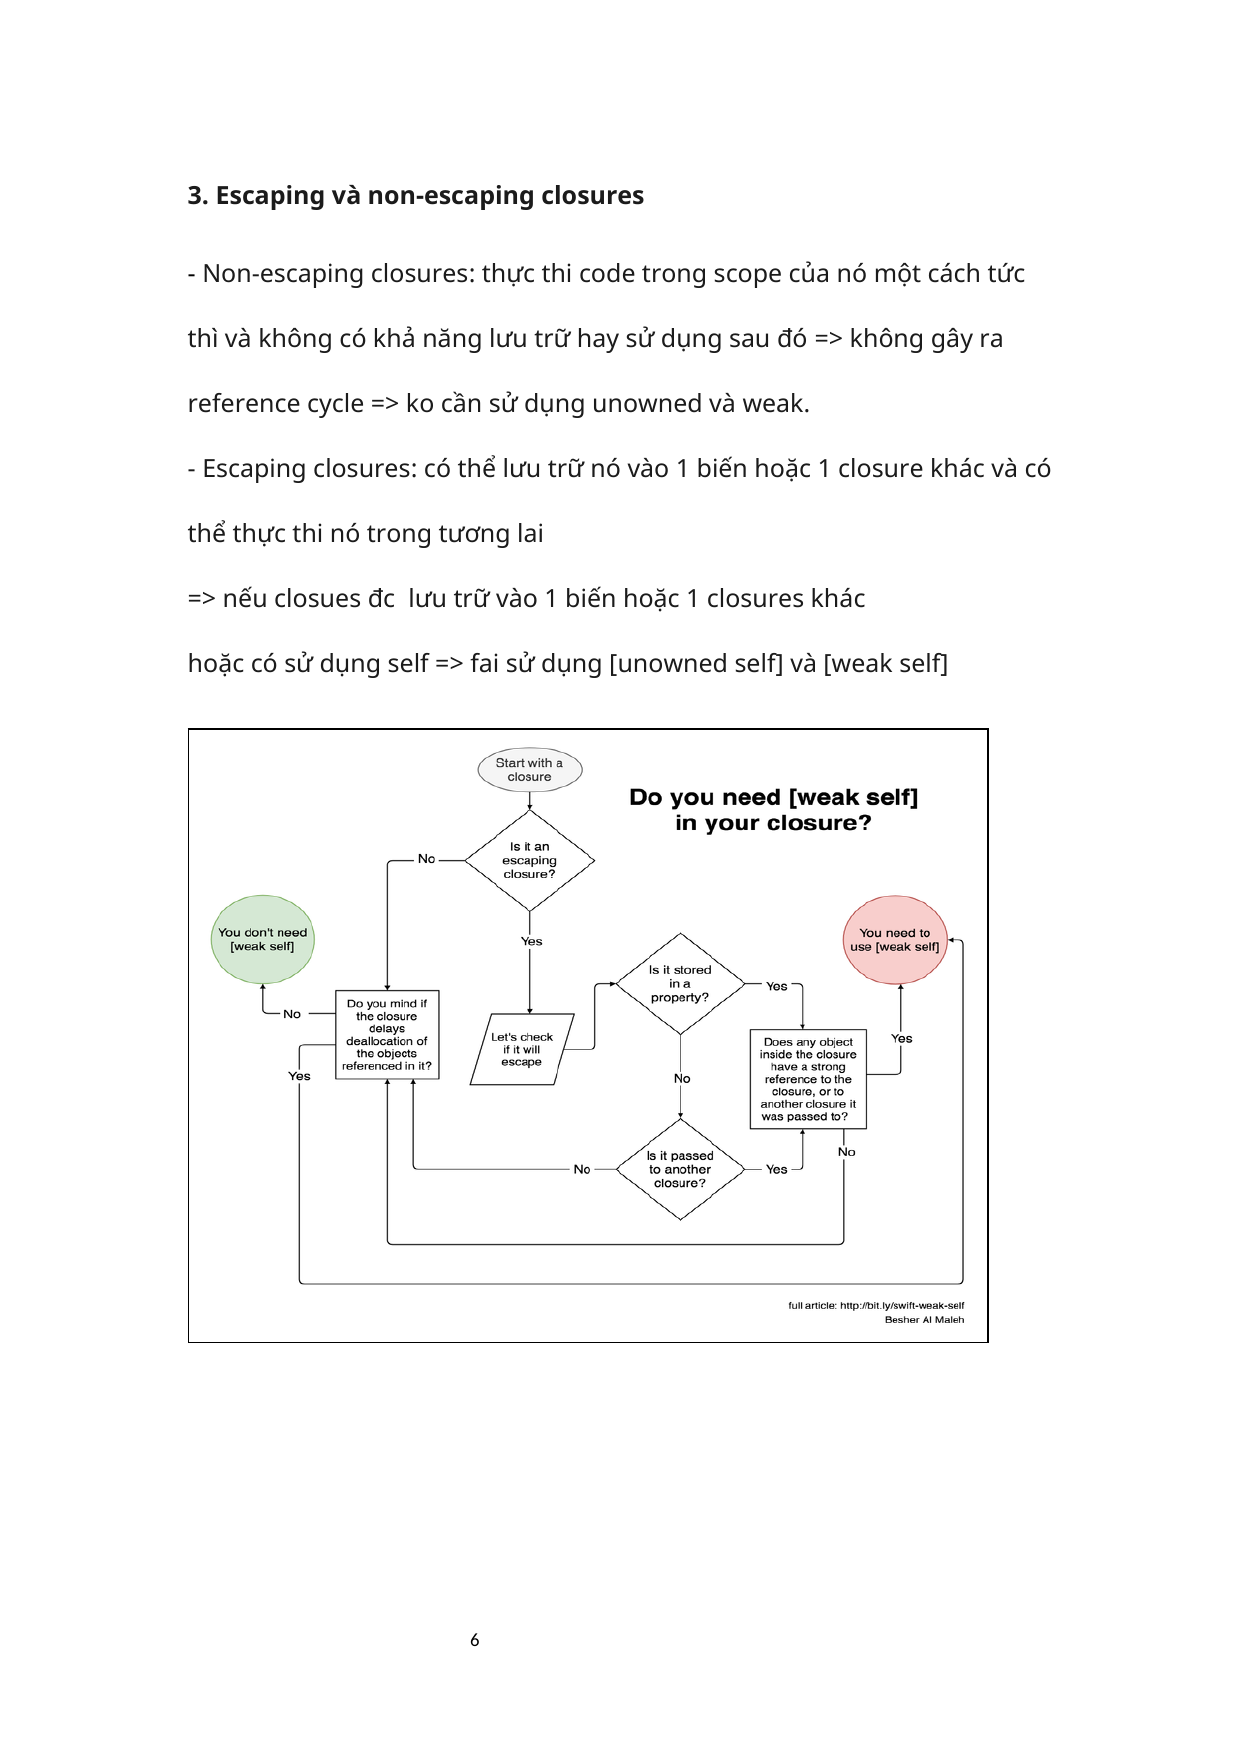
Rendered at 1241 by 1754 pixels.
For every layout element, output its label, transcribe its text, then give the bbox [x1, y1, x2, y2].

text - Escaping closures: có thể lưu trữ nó vào 1 biến hoặc 1 closure khác và có thể thực thi nó trong tương lai [187, 435, 1053, 565]
text => nếu closues đc lưu trữ vào 1 biến hoặc 1 closures khác [187, 565, 1053, 630]
picture [189, 730, 987, 1342]
text hoặc có sử dụng self => fai sử dụng [unowned self] và [weak self] [187, 630, 1053, 695]
text - Non-escaping closures: thực thi code trong scope của nó một cách tức thì và không có khả năng lưu trữ hay sử dụng sau đó => không gây ra reference cycle => ko cần sử dụng unowned và weak. [187, 240, 1053, 435]
subtitle 3. Escaping và non-escaping closures [187, 162, 1053, 227]
